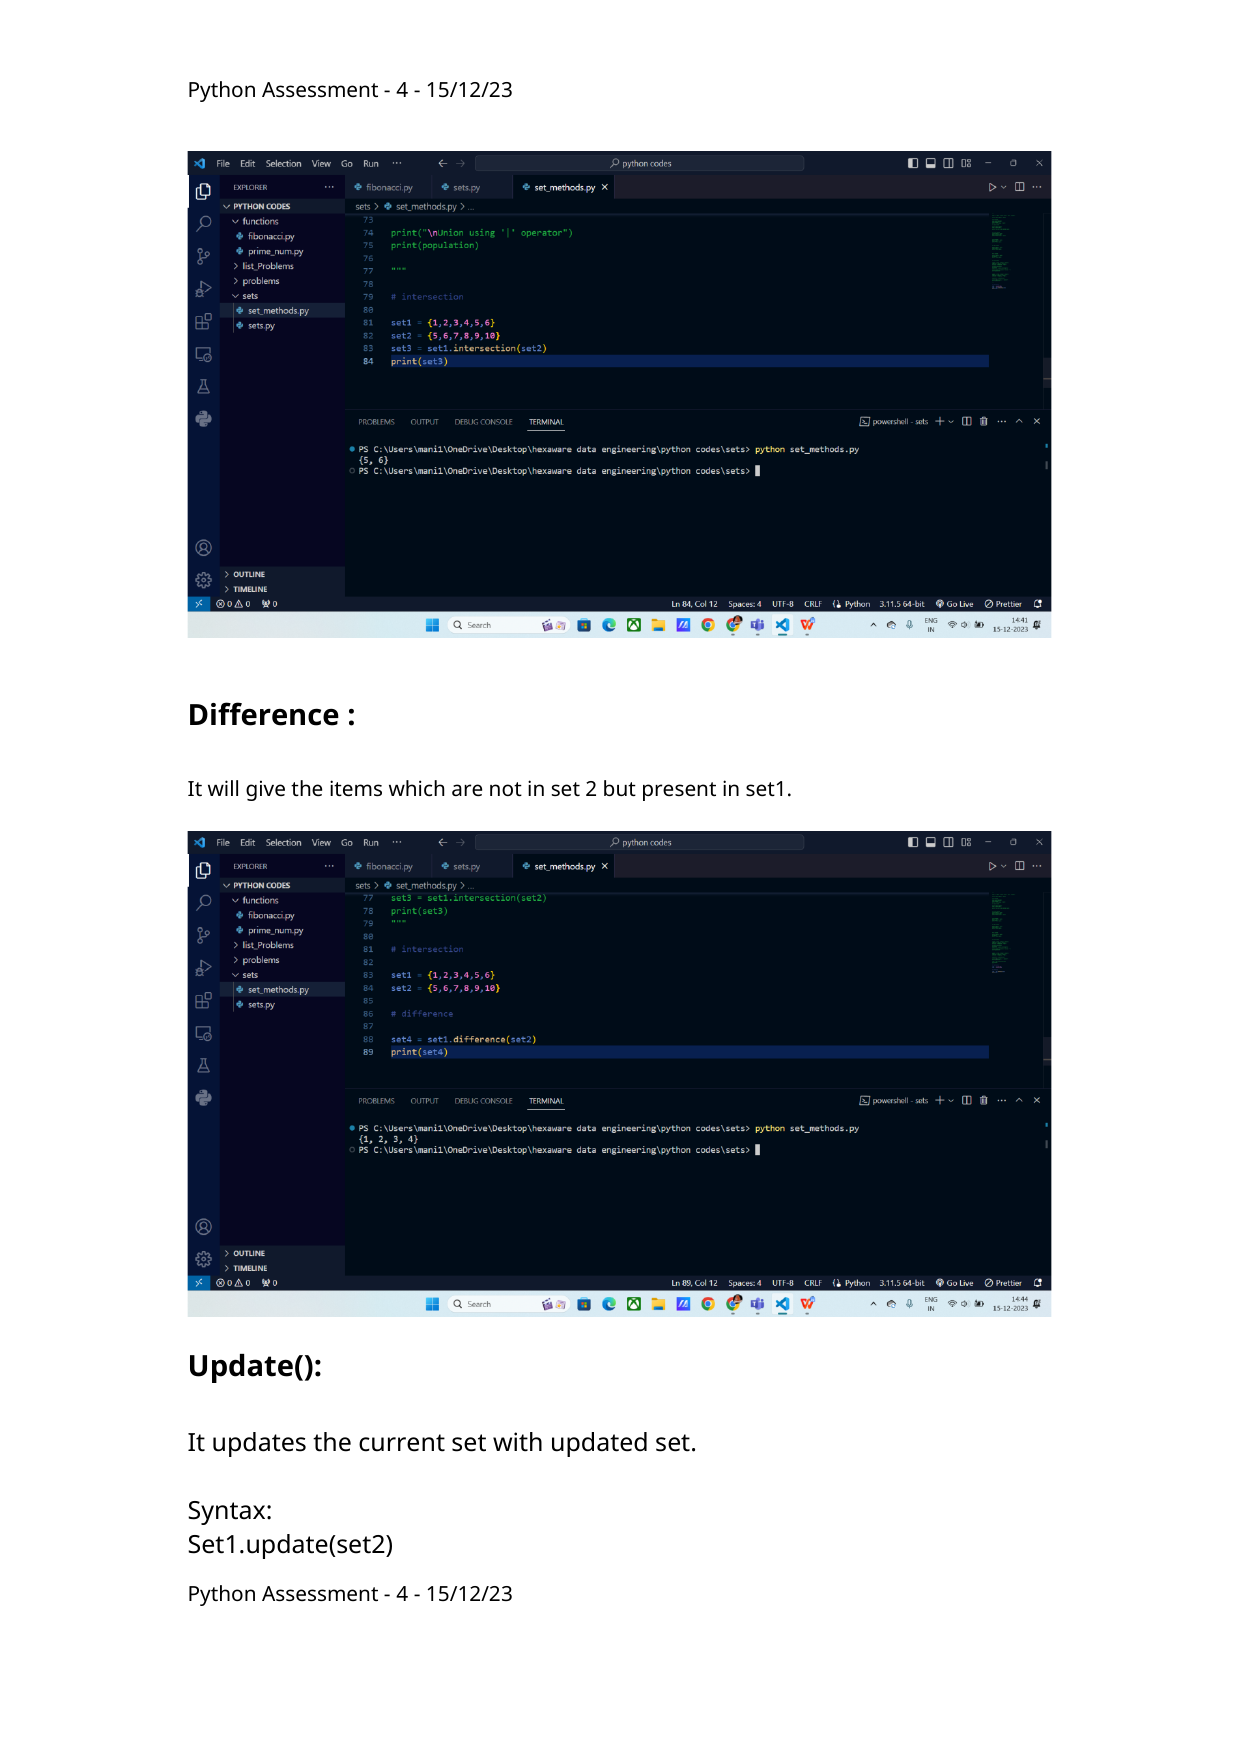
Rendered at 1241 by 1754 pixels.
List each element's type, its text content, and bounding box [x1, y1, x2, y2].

text It updates the current set with updated set. [187, 1425, 1053, 1459]
text Set1.update(set2) [187, 1527, 1053, 1561]
text It will give the items which are not in set 2 but present in set1. [187, 774, 1053, 802]
text Difference : [187, 695, 1053, 734]
text Update(): [187, 1345, 1053, 1385]
picture [187, 831, 1052, 1317]
picture [187, 151, 1052, 638]
text Syntax: [187, 1493, 1053, 1527]
